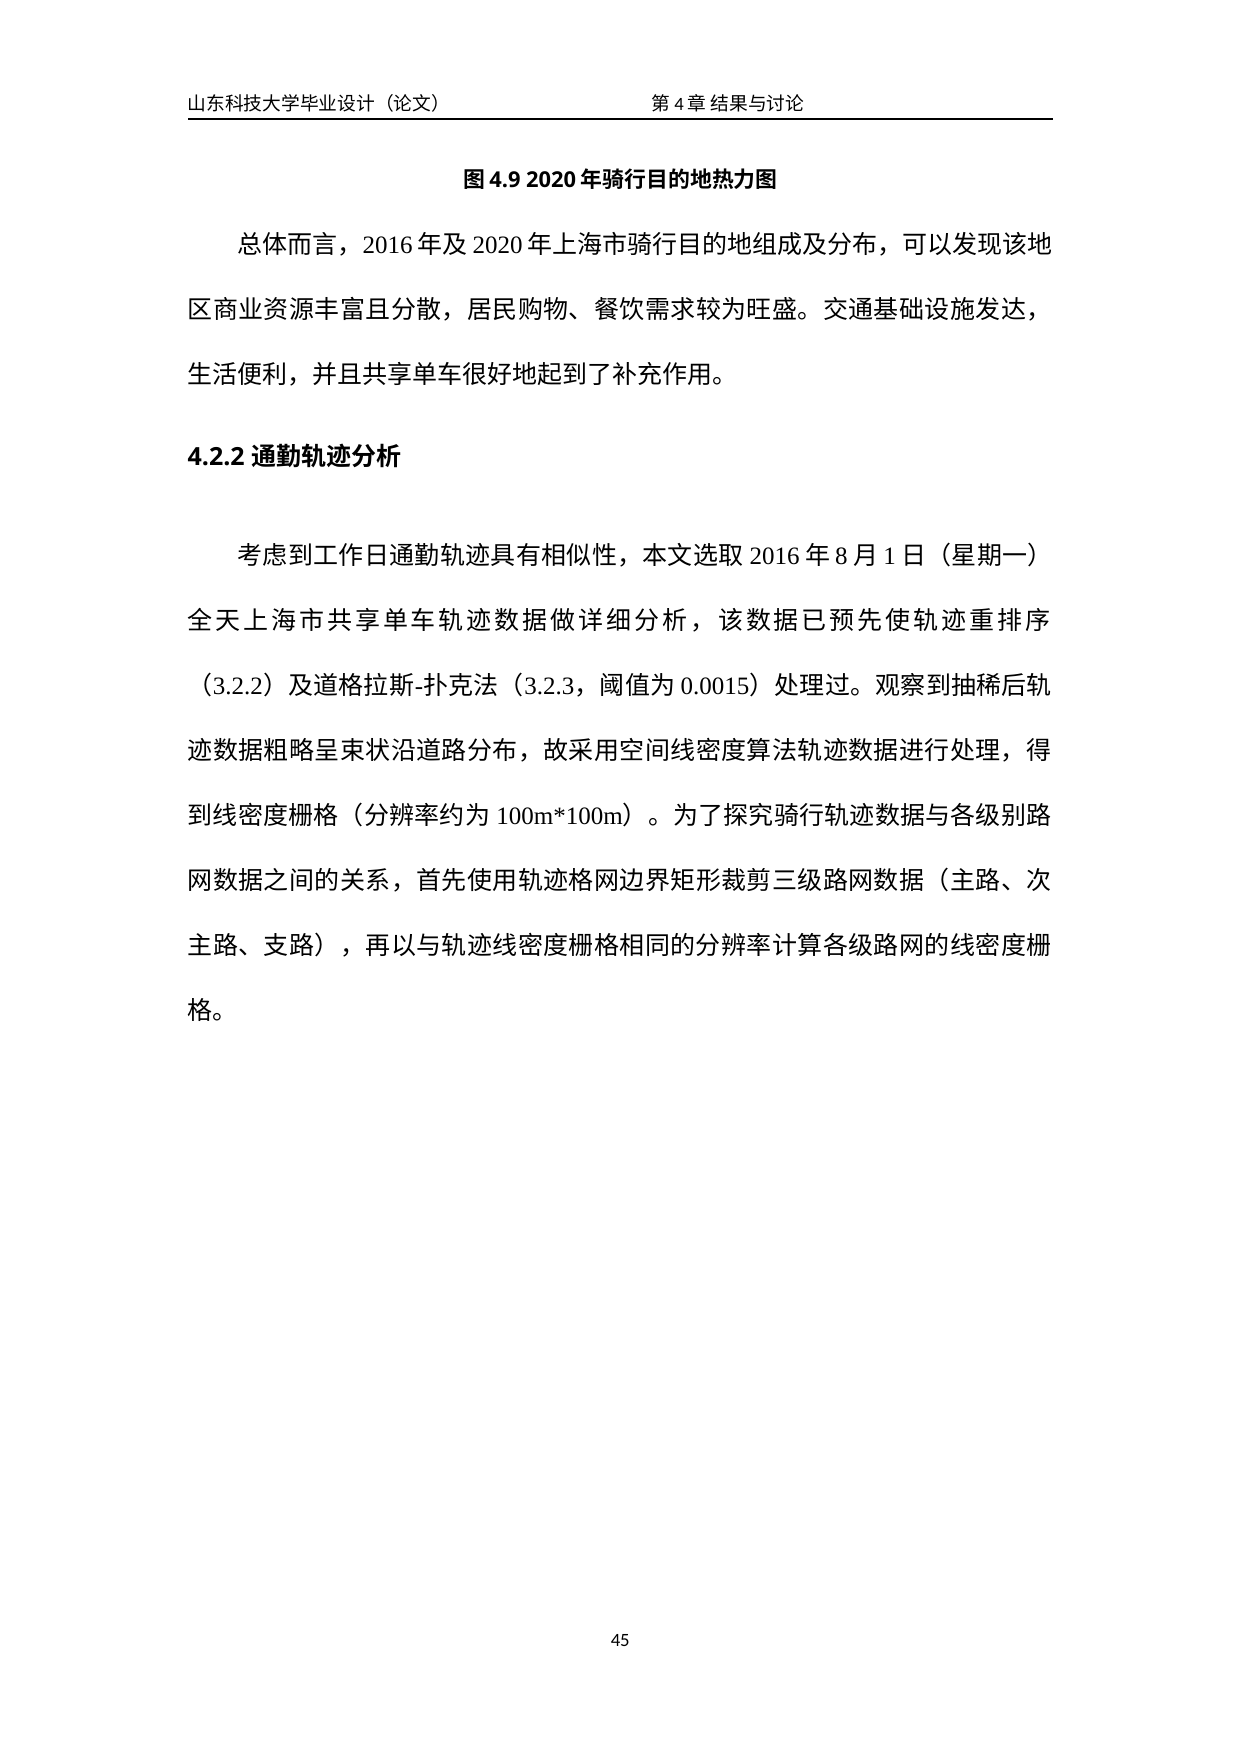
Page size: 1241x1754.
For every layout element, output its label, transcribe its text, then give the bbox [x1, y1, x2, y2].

text 图4.9 2020年骑行目的地热力图 [187, 162, 1053, 194]
text 总体而言，2016年及2020年上海市骑行目的地组成及分布，可以发现该地区商业资源丰富且分散，居民购物、餐饮需求较为旺盛。交通基础设施发达，生活便利，并且共享单车很好地起到了补充作用。 [187, 210, 1053, 405]
text 考虑到工作日通勤轨迹具有相似性，本文选取2016年8月1日（星期一）全天上海市共享单车轨迹数据做详细分析，该数据已预先使轨迹重排序（3.2.2）及道格拉斯-扑克法（3.2.3，阈值为0.0015）处理过。观察到抽稀后轨迹数据粗略呈束状沿道路分布，故采用空间线密度算法轨迹数据进行处理，得到线密度栅格（分辨率约为100m*100m）。为了探究骑行轨迹数据与各级别路网数据之间的关系，首先使用轨迹格网边界矩形裁剪三级路网数据（主路、次主路、支路），再以与轨迹线密度栅格相同的分辨率计算各级路网的线密度栅格。 [187, 521, 1053, 1041]
text 4.2.2 通勤轨迹分析 [187, 422, 1053, 487]
